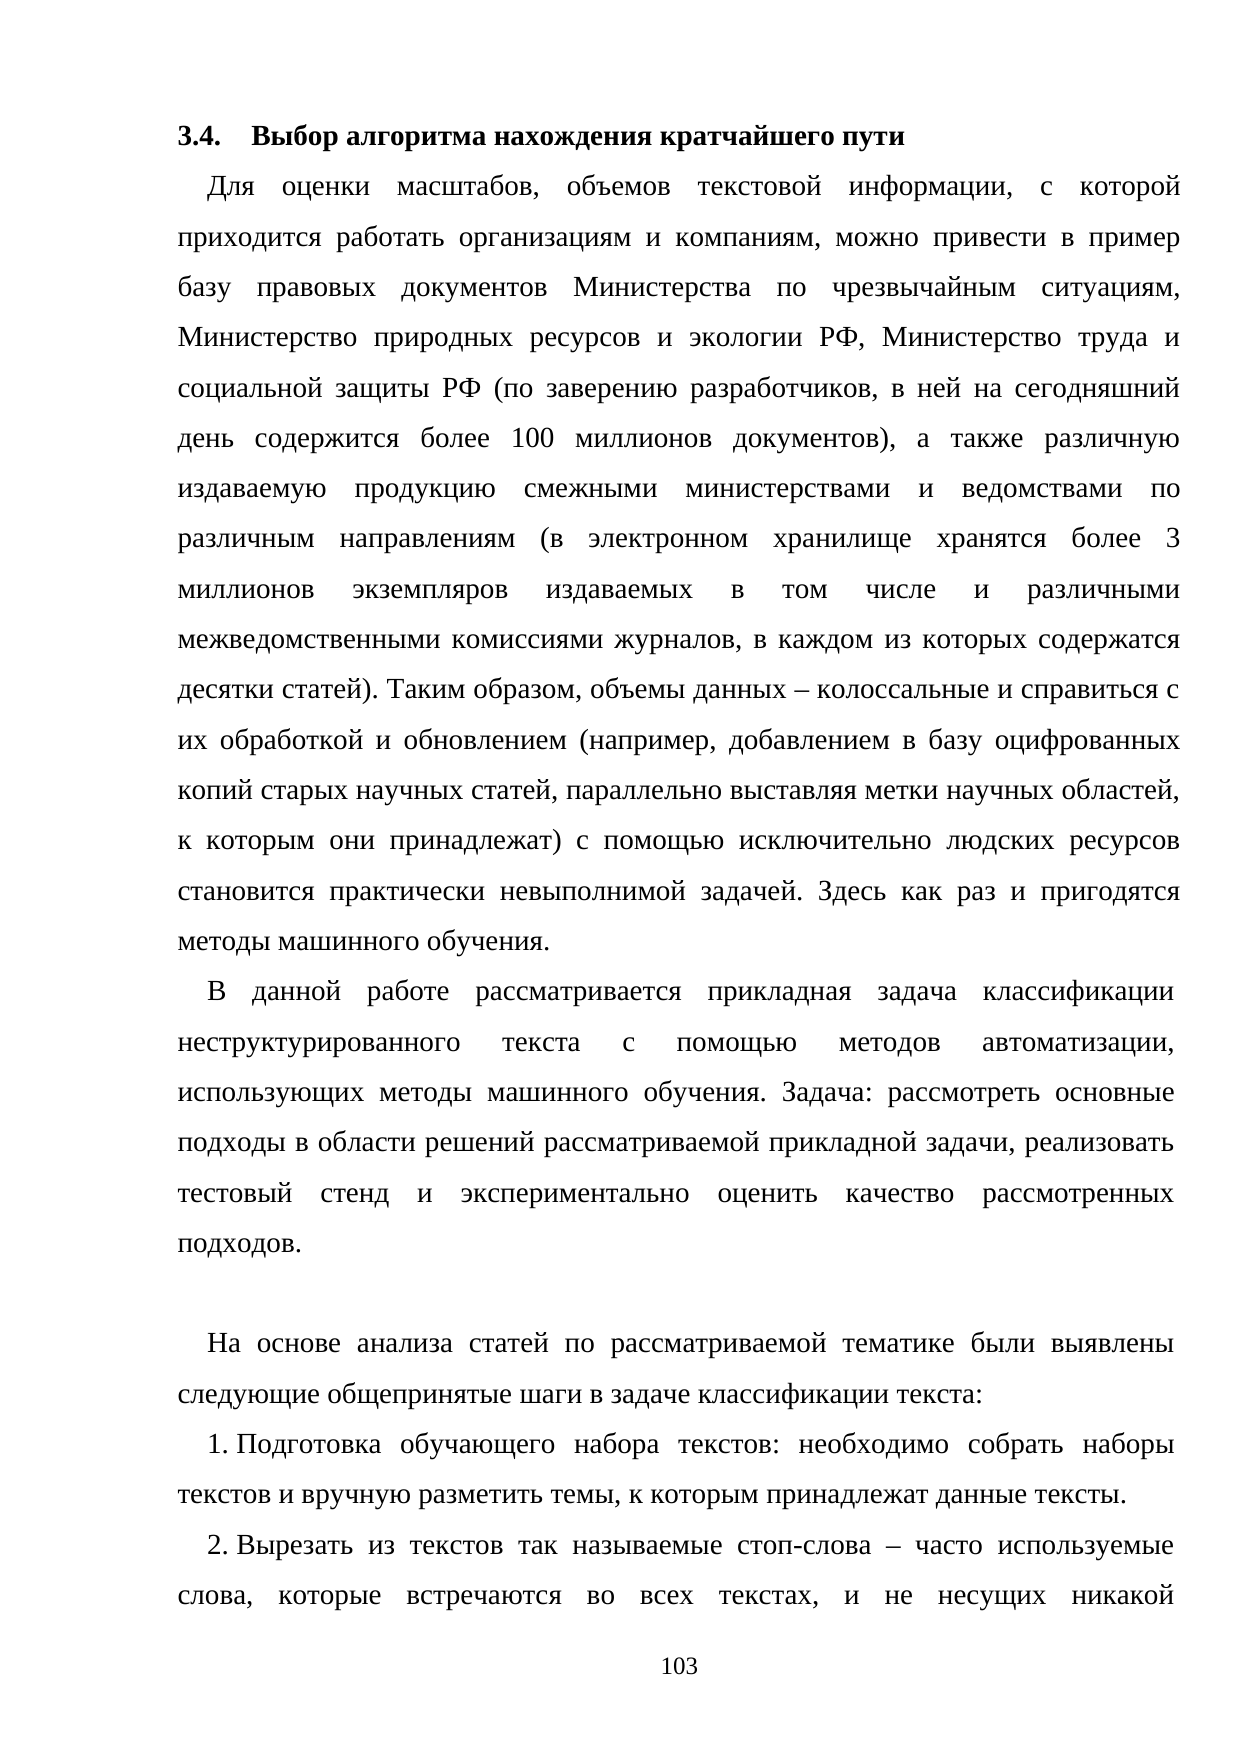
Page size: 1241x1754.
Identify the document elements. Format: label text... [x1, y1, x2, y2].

text На основе анализа статей по рассматриваемой тематике были выявлены следующие общепринятые шаги в задаче классификации текста: [177, 1326, 1175, 1409]
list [177, 1527, 1175, 1611]
subtitle Выбор алгоритма нахождения кратчайшего пути [177, 118, 1153, 152]
text В данной работе рассматривается прикладная задача классификации неструктурированного текста с помощью методов автоматизации, использующих методы машинного обучения. Задача: рассмотреть основные подходы в области решений рассматриваемой прикладной задачи, реализовать тестовый стенд и экспериментально оценить качество рассмотренных подходов. [177, 973, 1175, 1258]
list Подготовка обучающего набора текстов: необходимо собрать наборы текстов и вручную разметить темы, к которым принадлежат данные тексты. [177, 1426, 1175, 1510]
text Для оценки масштабов, объемов текстовой информации, с которой приходится работать организациям и компаниям, можно привести в пример базу правовых документов Министерства по чрезвычайным ситуациям, Министерство природных ресурсов и экологии РФ, Министерство труда и социальной защиты РФ (по заверению разработчиков, в ней на сегодняшний день содержится более 100 миллионов документов), а также различную издаваемую продукцию смежными министерствами и ведомствами по различным направлениям (в электронном хранилище хранятся более 3 миллионов экземпляров издаваемых в том числе и различными межведомственными комиссиями журналов, в каждом из которых содержатся десятки статей). Таким образом, объемы данных – колоссальные и справиться с их обработкой и обновлением (например, добавлением в базу оцифрованных копий старых научных статей, параллельно выставляя метки научных областей, к которым они принадлежат) с помощью исключительно людских ресурсов становится практически невыполнимой задачей. Здесь как раз и пригодятся методы машинного обучения. [177, 168, 1181, 957]
